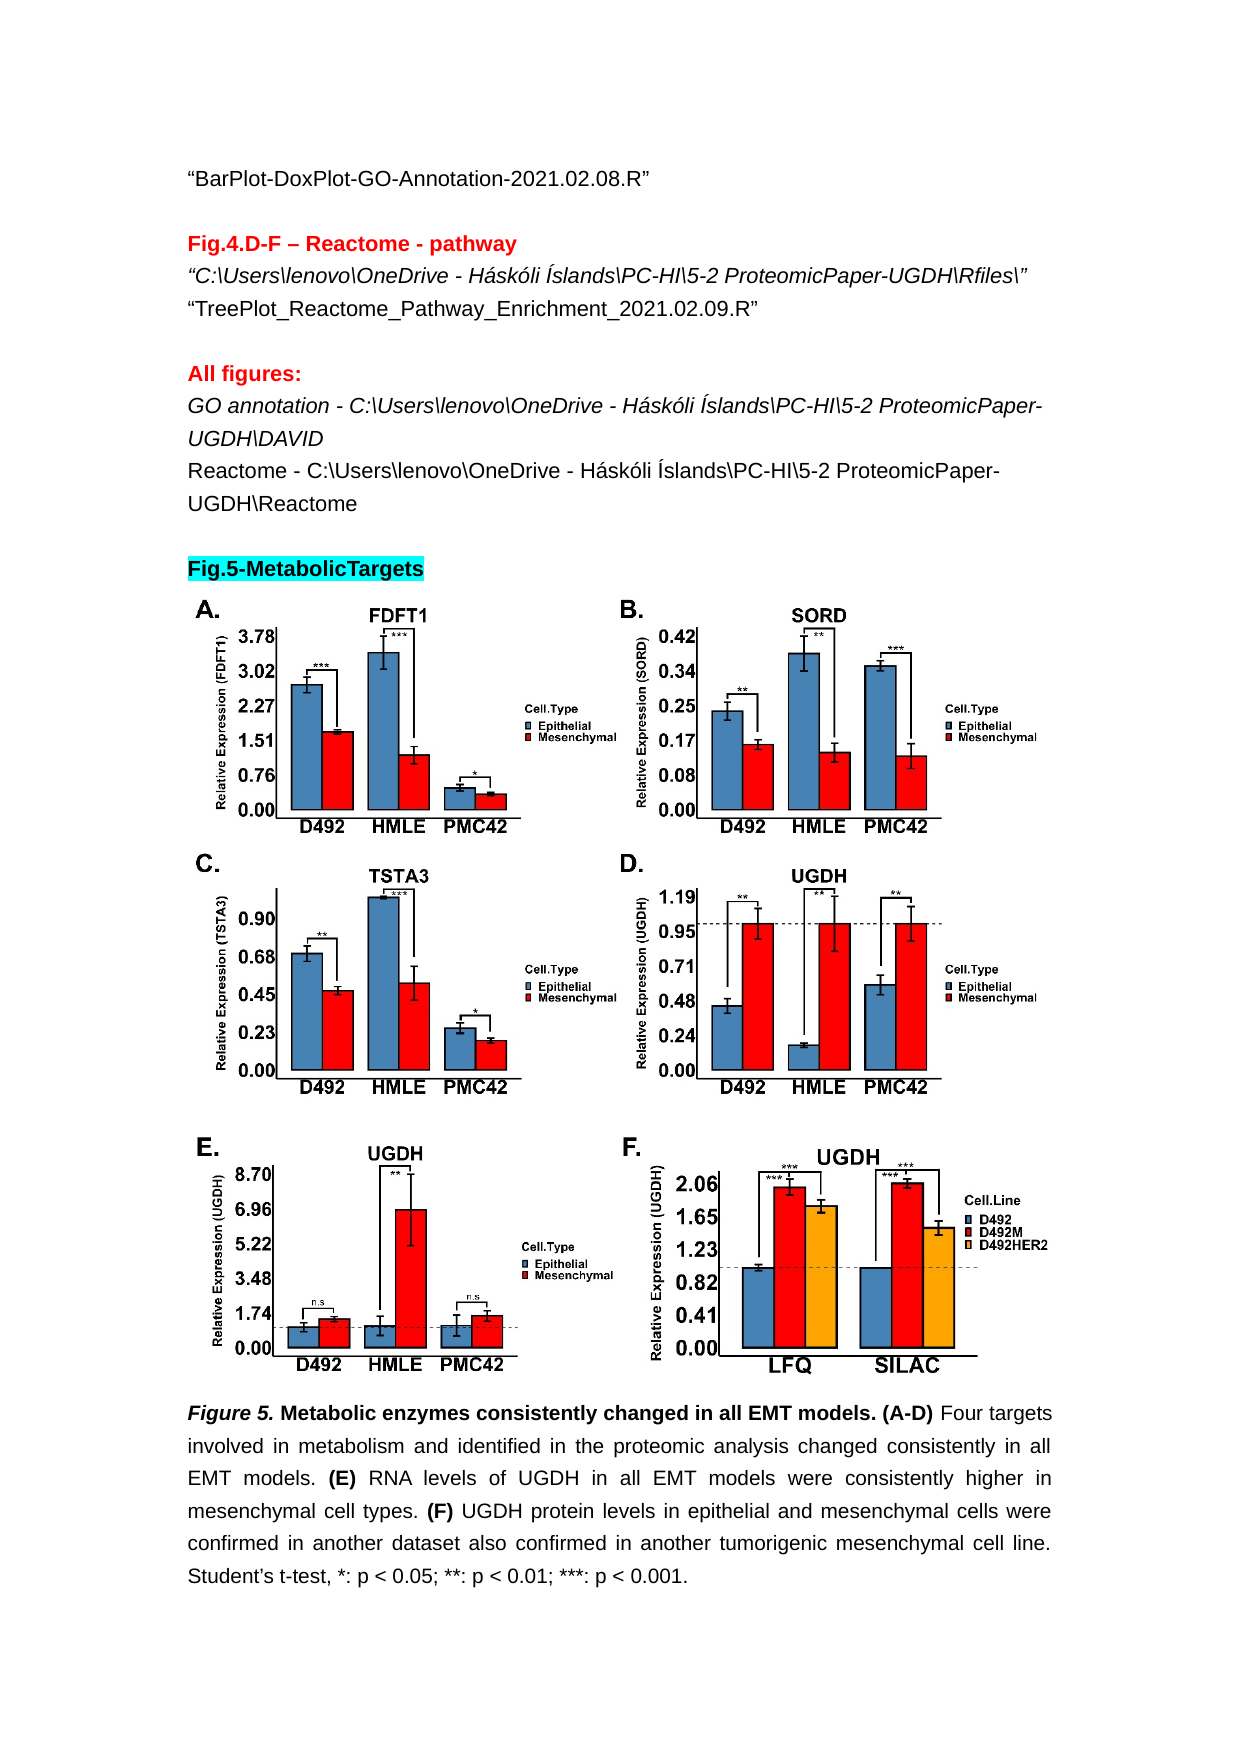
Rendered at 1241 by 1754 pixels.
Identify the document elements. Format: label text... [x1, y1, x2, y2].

text Fig.5-MetabolicTargets [187, 552, 1053, 584]
text Fig.4.D-F – Reactome - pathway [187, 227, 1053, 259]
text All figures: [187, 357, 1053, 389]
text “BarPlot-DoxPlot-GO-Annotation-2021.02.08.R” [187, 162, 1053, 194]
text “C:\Users\lenovo\OneDrive - Háskóli Íslands\PC-HI\5-2 ProteomicPaper-UGDH\Rfiles\” [187, 259, 1053, 292]
text Figure 5. Metabolic enzymes consistently changed in all EMT models. (A-D) Four targets involved in metabolism and identified in the proteomic analysis changed consistently in all EMT models. (E) RNA levels of UGDH in all EMT models were consistently higher in mesenchymal cell types. (F) UGDH protein levels in epithelial and mesenchymal cells were confirmed in another dataset also confirmed in another tumorigenic mesenchymal cell line. Student’s t-test, *: p < 0.05; **: p < 0.01; ***: p < 0.001. [187, 1397, 1053, 1592]
picture [187, 584, 1053, 1392]
text Reactome - C:\Users\lenovo\OneDrive - Háskóli Íslands\PC-HI\5-2 ProteomicPaper-UGDH\Reactome [187, 454, 1053, 519]
text GO annotation - C:\Users\lenovo\OneDrive - Háskóli Íslands\PC-HI\5-2 ProteomicPaper-UGDH\DAVID [187, 389, 1053, 454]
text “TreePlot_Reactome_Pathway_Enrichment_2021.02.09.R” [187, 292, 1053, 324]
